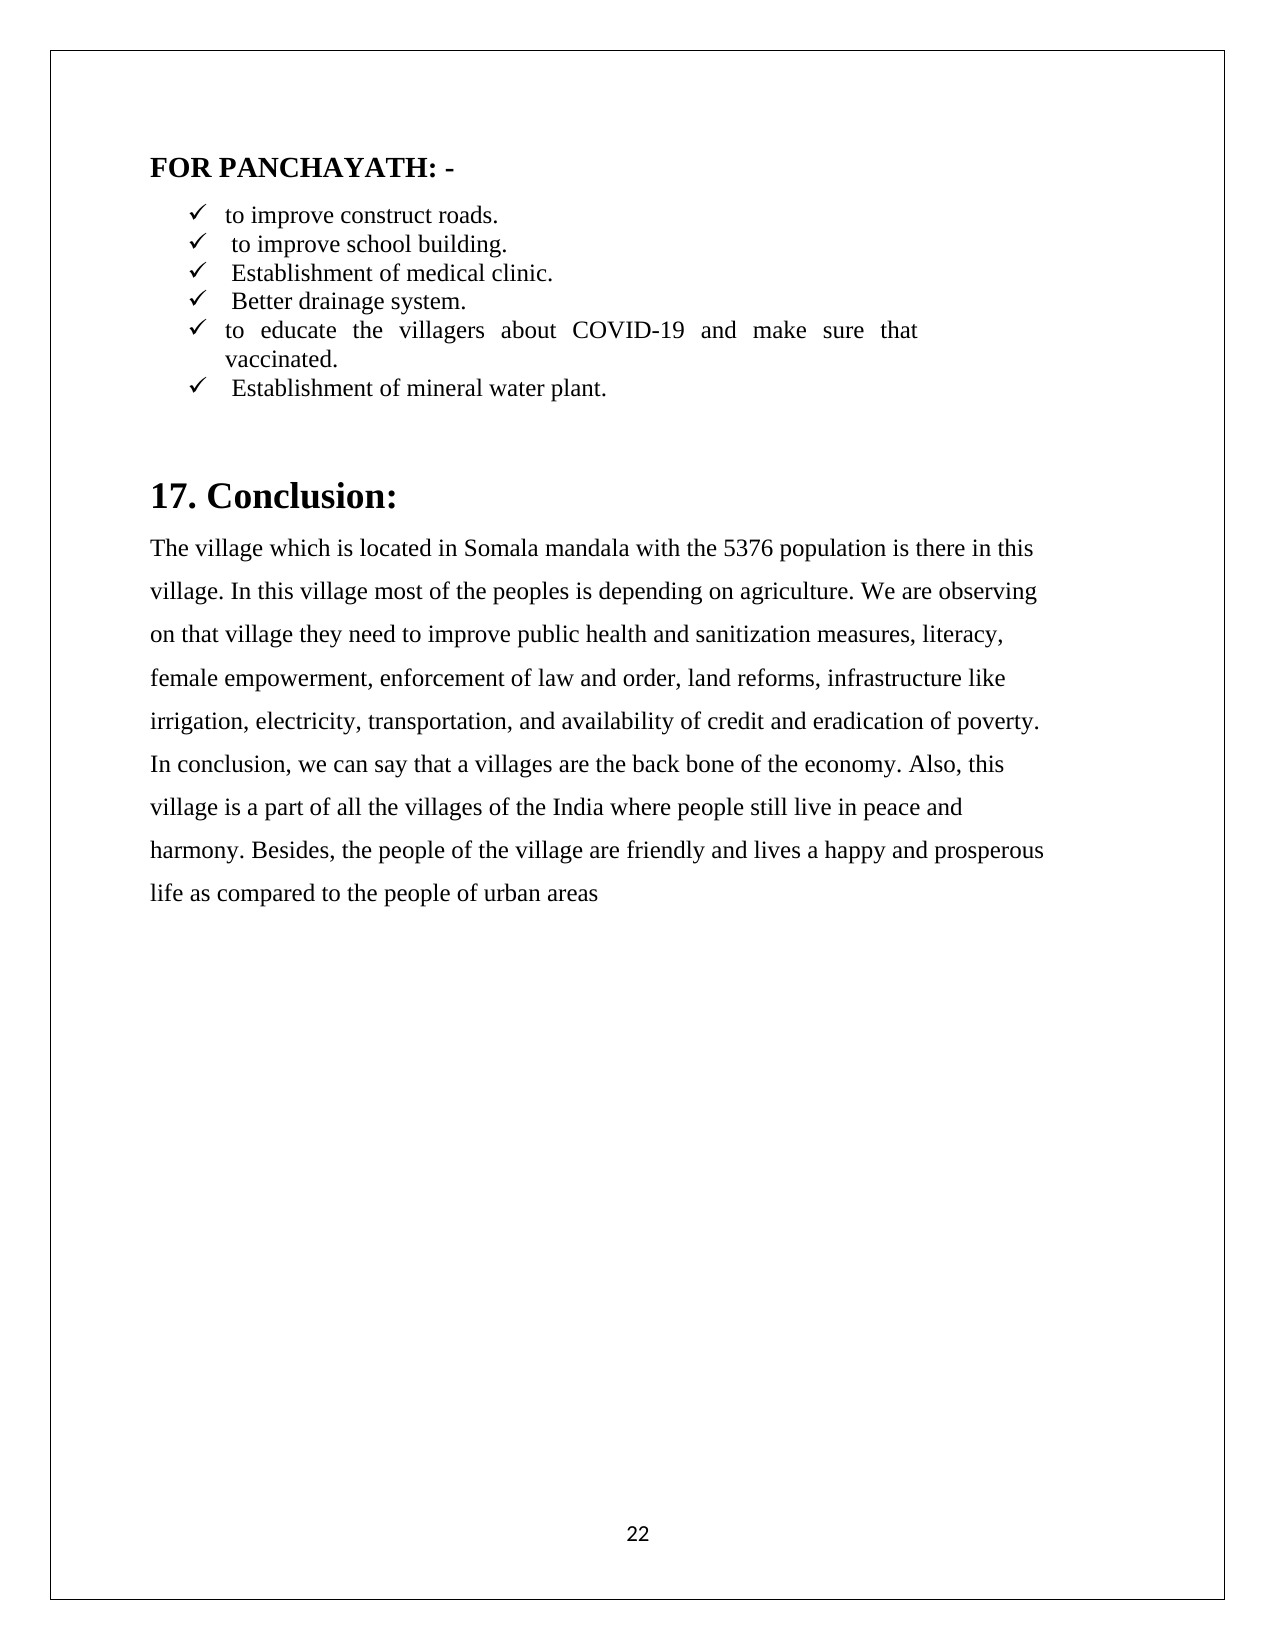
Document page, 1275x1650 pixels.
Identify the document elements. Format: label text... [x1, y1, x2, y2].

list Establishment of mineral water plant. [187, 373, 919, 401]
list to improve school building. [187, 229, 1125, 258]
list Establishment of medical clinic. [187, 258, 1125, 286]
list to educate the villagers about COVID-19 and make sure that vaccinated. [187, 315, 919, 373]
text The village which is located in Somala mandala with the 5376 population is there in this village. In this village most of the peoples is depending on agriculture. We are observing on that village they need to improve public health and sanitization measures, literacy, female empowerment, enforcement of law and order, land reforms, infrastructure like irrigation, electricity, transportation, and availability of credit and eradication of poverty. In conclusion, we can say that a villages are the back bone of the economy. Also, this village is a part of all the villages of the India where people still live in peace and harmony. Besides, the people of the village are friendly and lives a happy and prosperous life as compared to the people of urban areas [150, 533, 1057, 907]
text 17. Conclusion: [150, 476, 1057, 517]
list Better drainage system. [187, 286, 1125, 315]
text FOR PANCHAYATH: - [112, 150, 1125, 183]
list to improve construct roads. [187, 200, 1125, 229]
